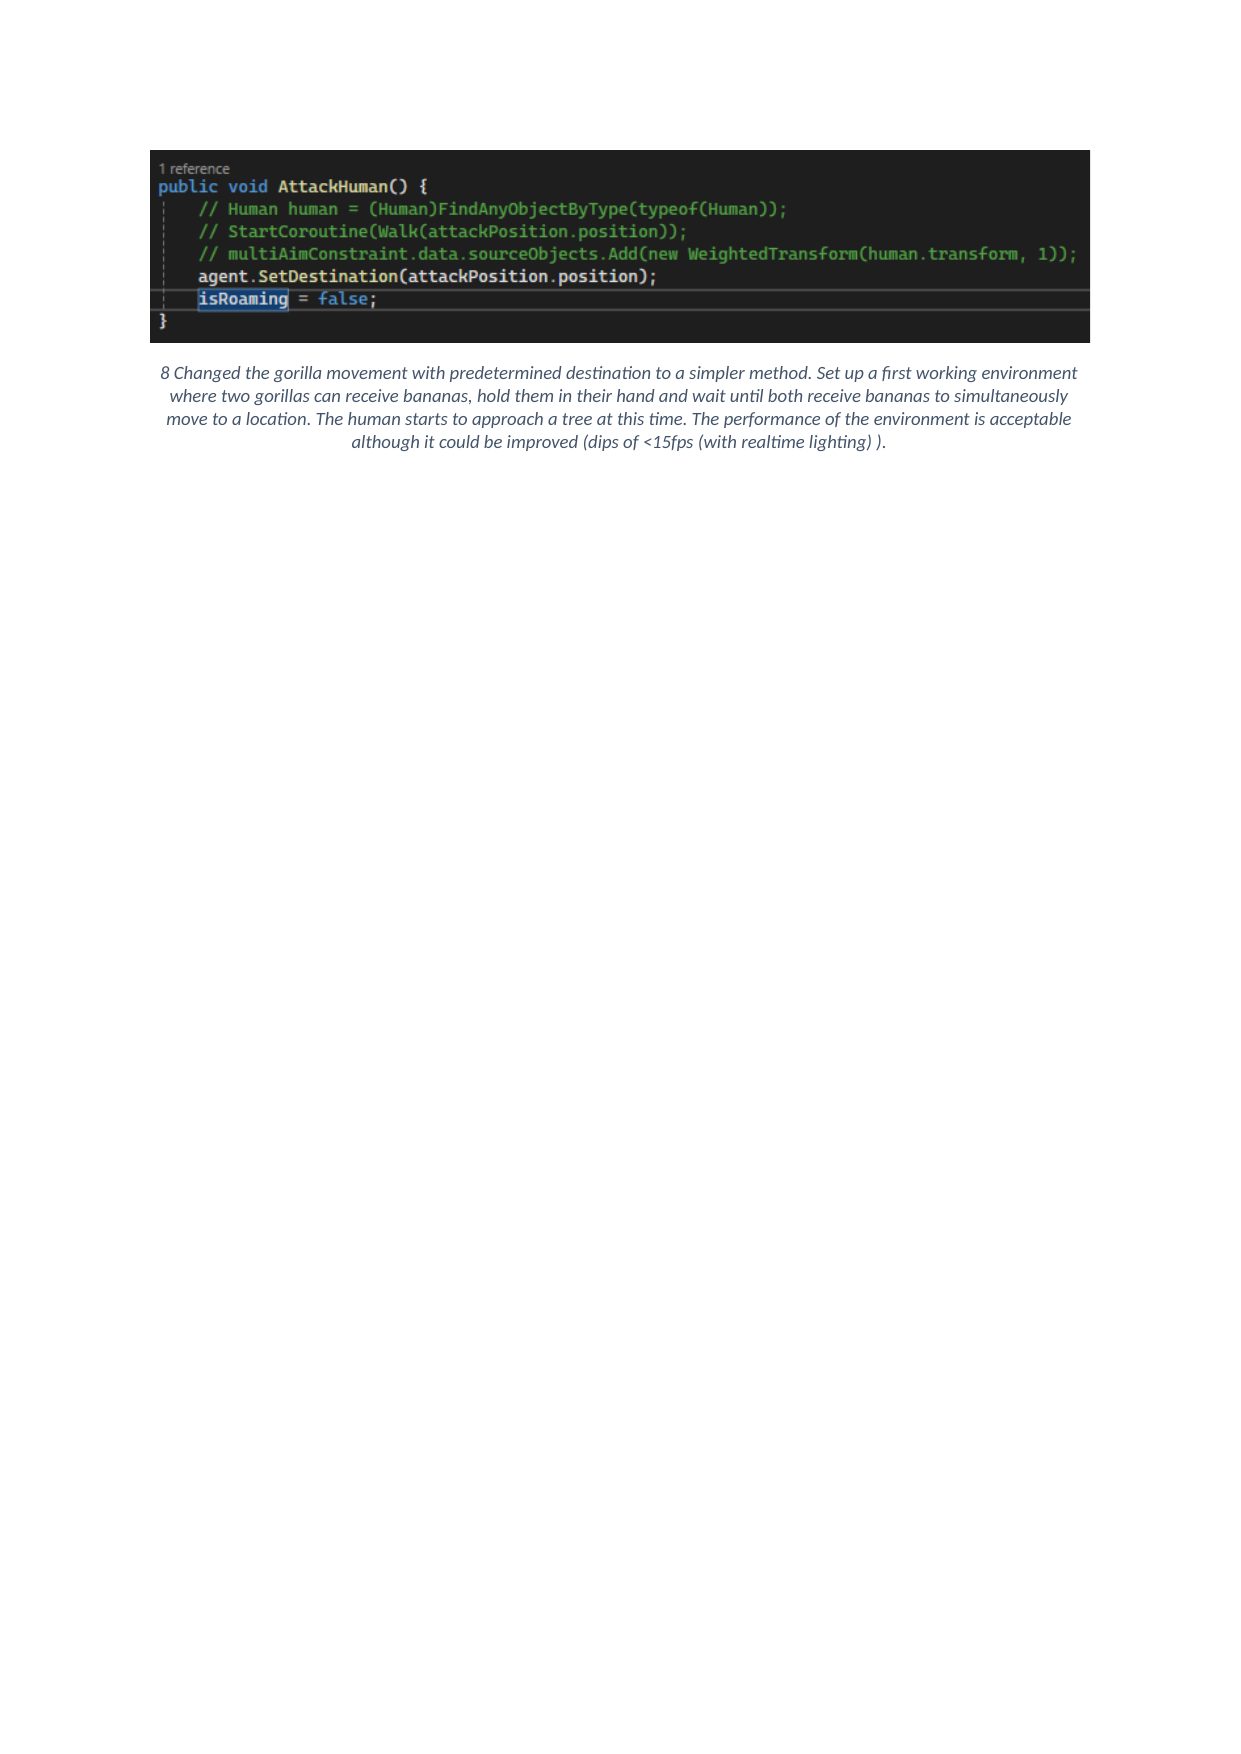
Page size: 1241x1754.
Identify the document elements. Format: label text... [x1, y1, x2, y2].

picture [150, 150, 1091, 343]
